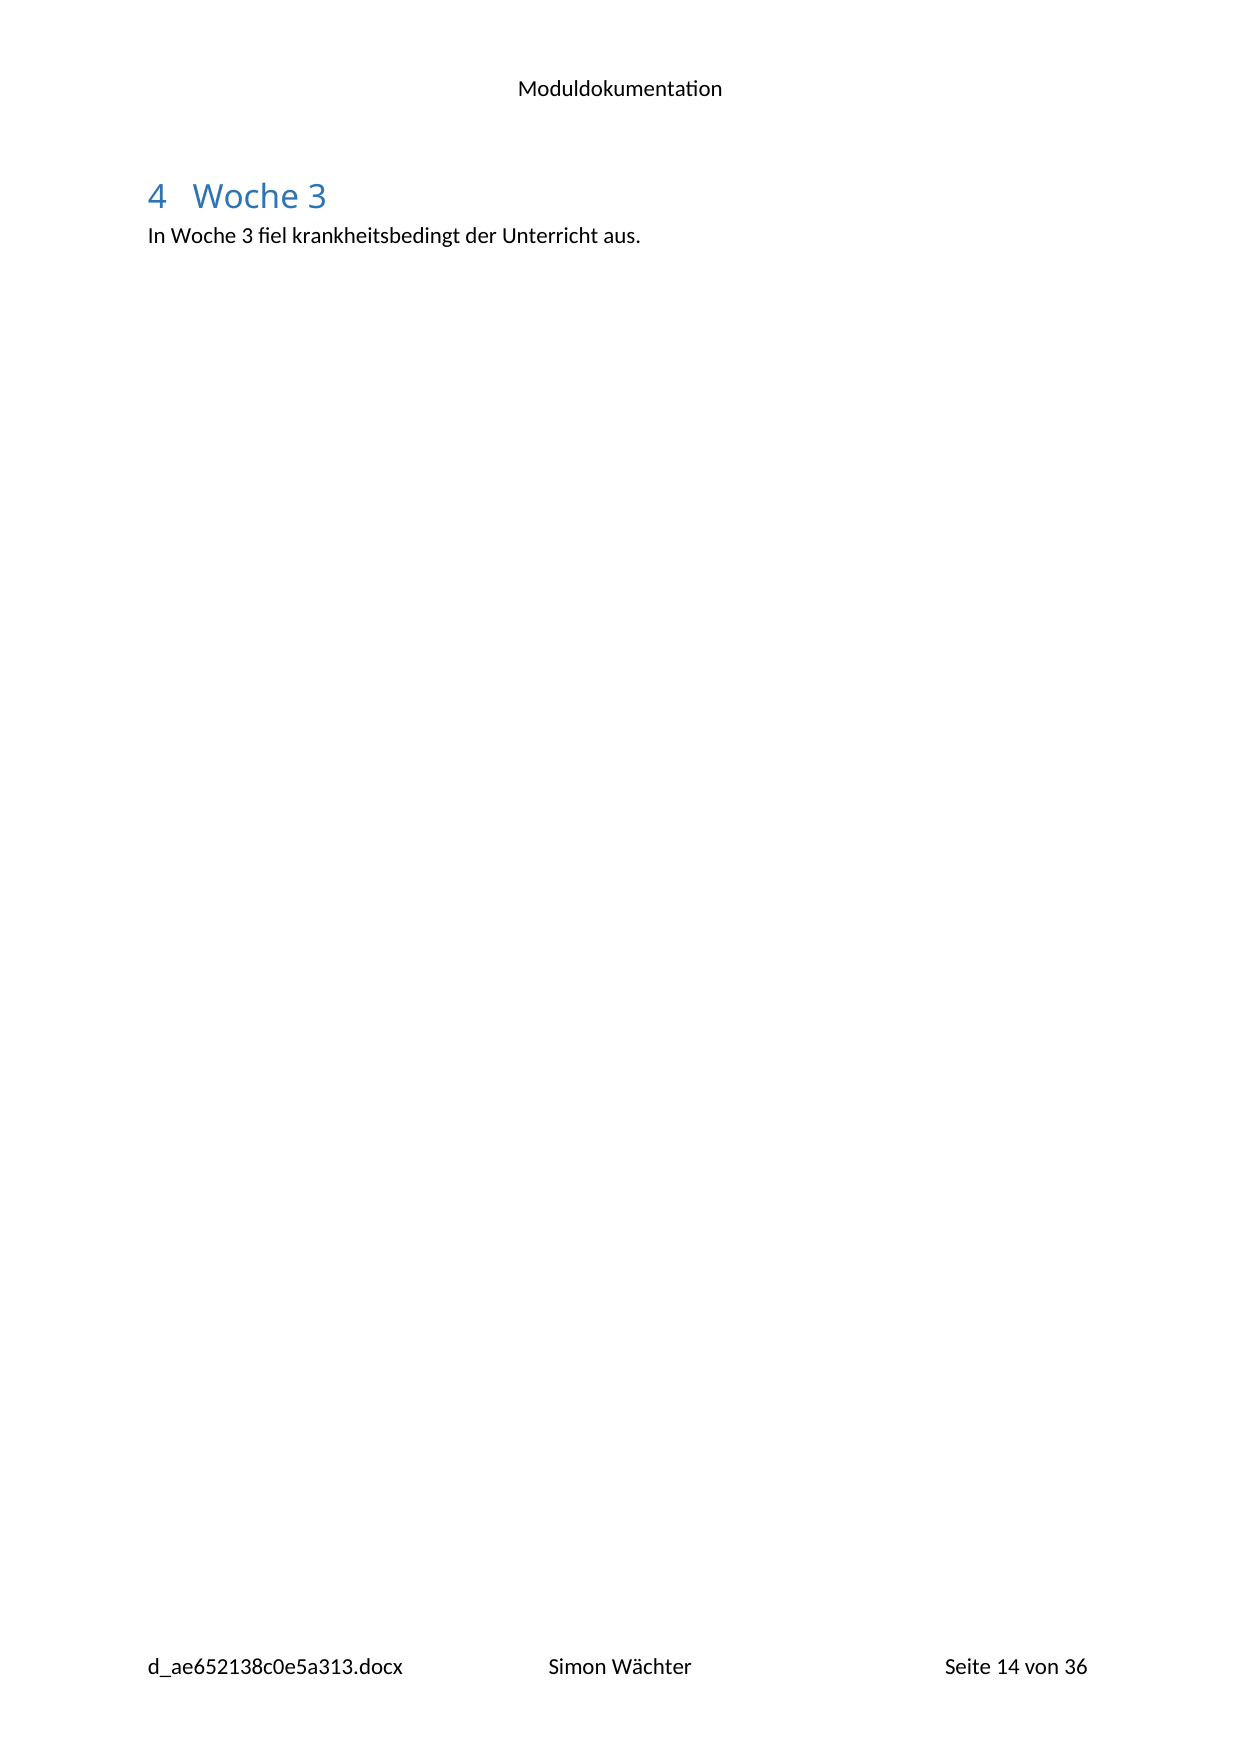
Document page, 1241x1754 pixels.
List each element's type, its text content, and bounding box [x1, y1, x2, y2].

text In Woche 3 fiel krankheitsbedingt der Unterricht aus. [148, 222, 1093, 249]
subtitle Woche 3 [148, 173, 1093, 218]
